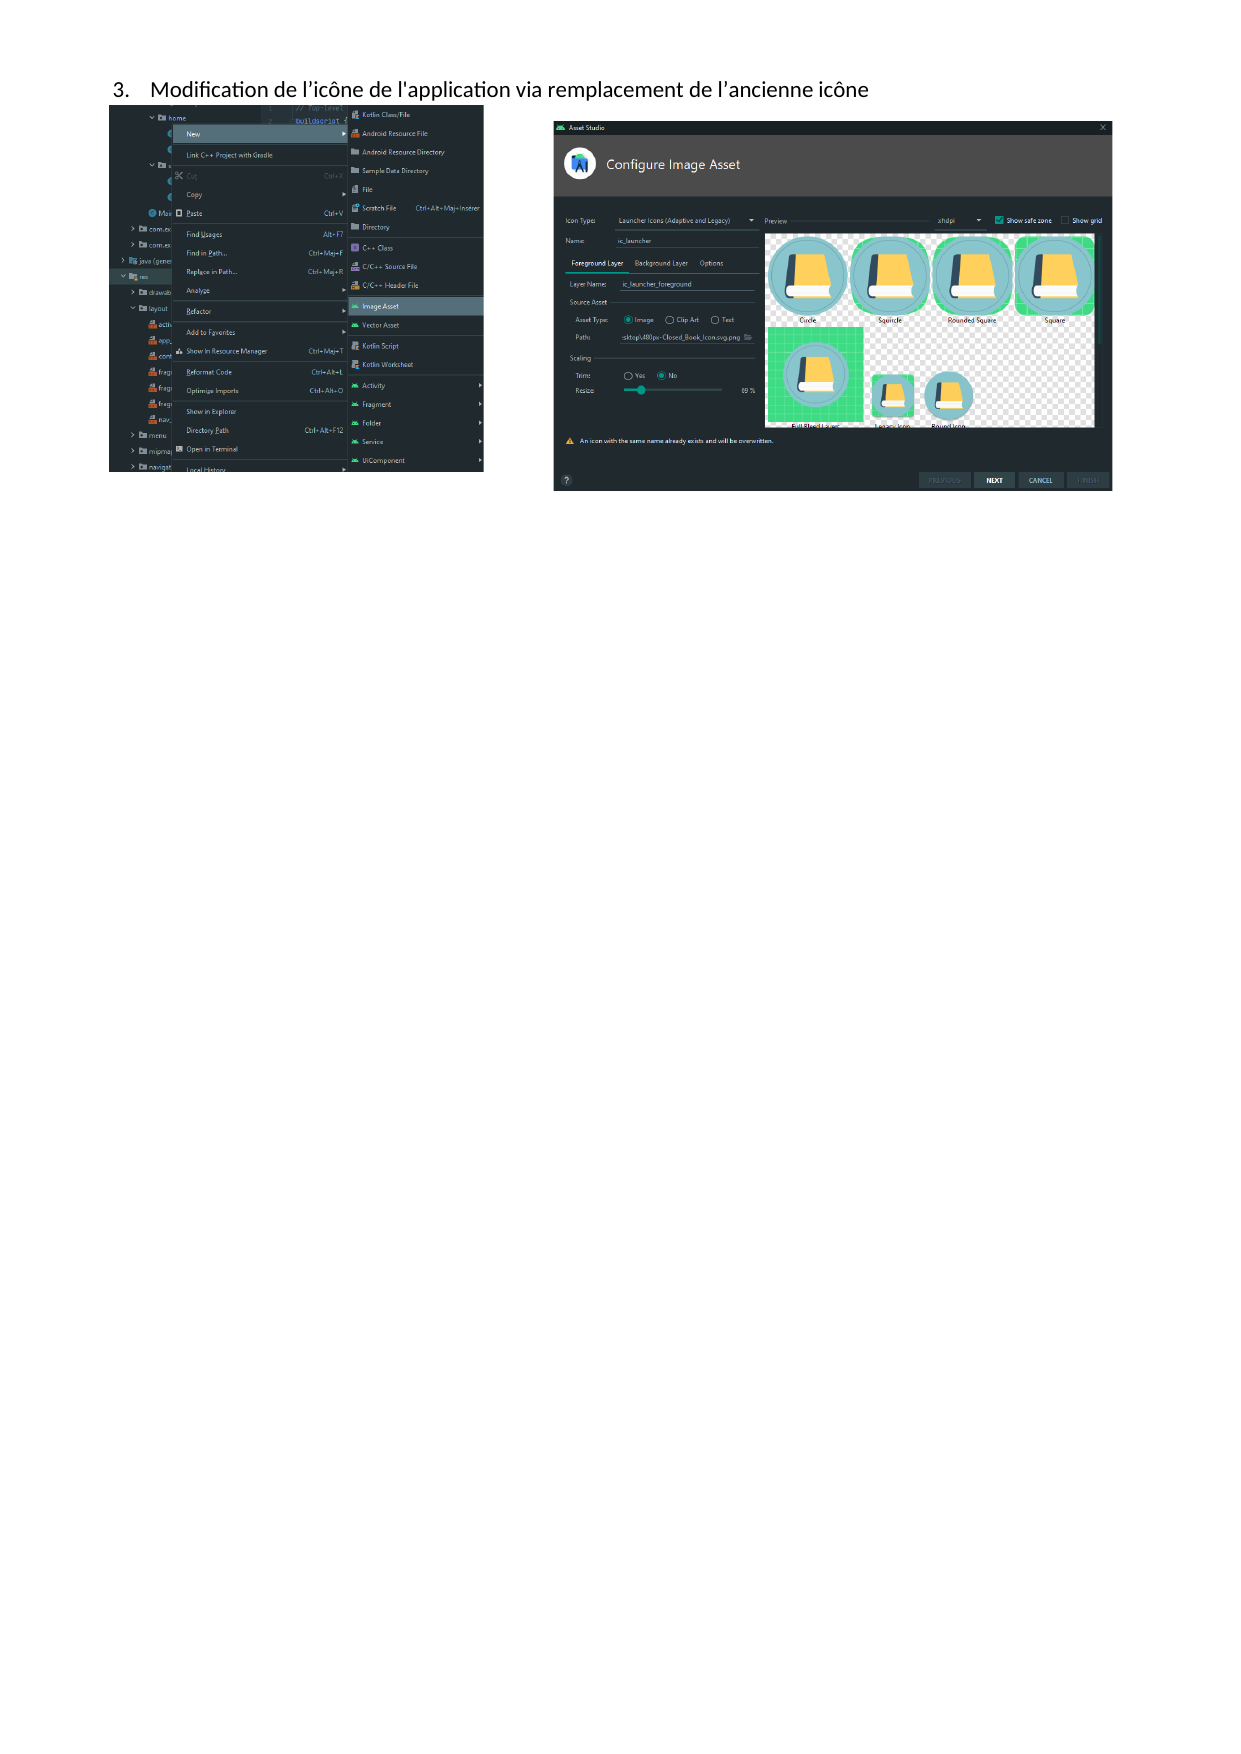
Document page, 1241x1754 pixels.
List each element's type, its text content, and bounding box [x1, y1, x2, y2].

picture [108, 105, 484, 471]
picture [553, 121, 1113, 490]
list Modification de l’icône de l'application via remplacement de l’ancienne icône [112, 75, 1165, 103]
